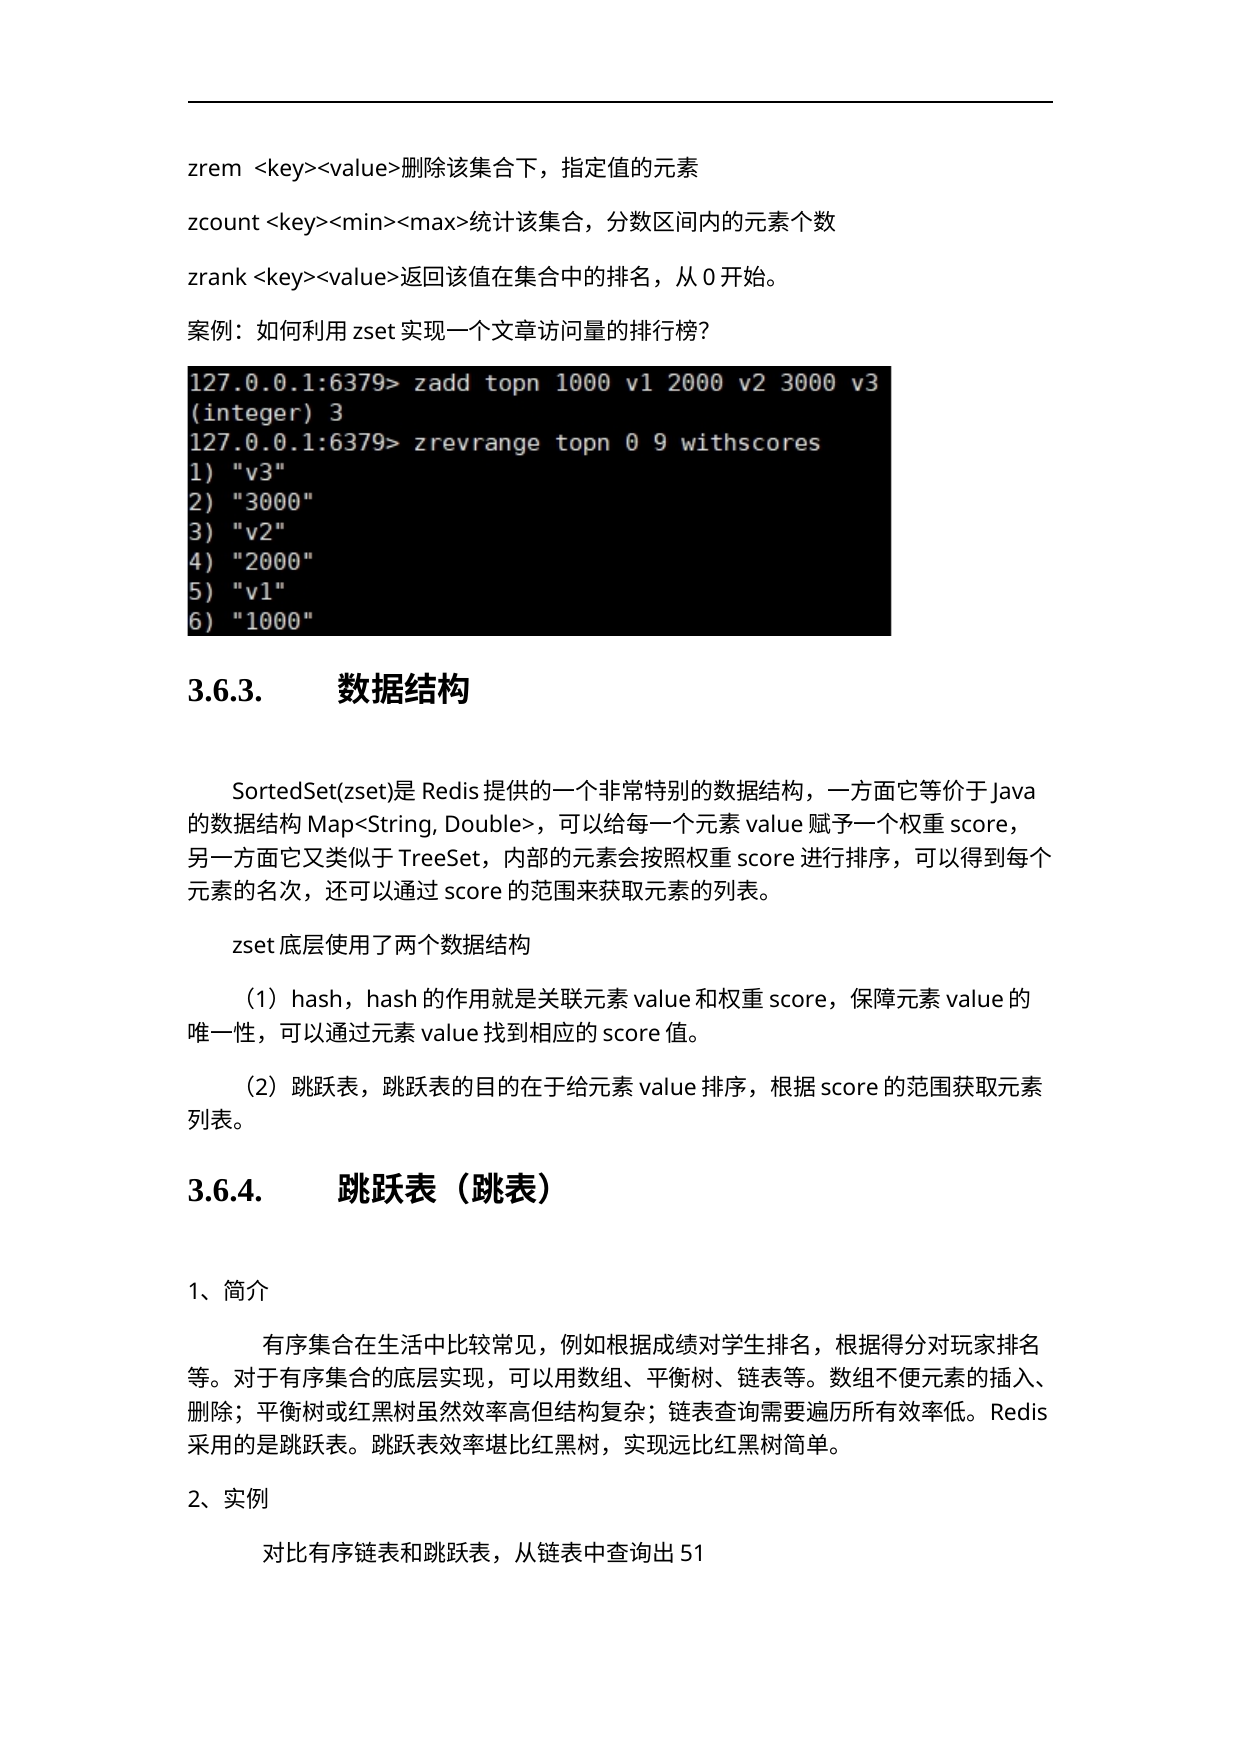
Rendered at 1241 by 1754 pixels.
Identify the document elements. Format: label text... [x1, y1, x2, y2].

text zset底层使用了两个数据结构 [187, 927, 1053, 960]
text 案例：如何利用zset实现一个文章访问量的排行榜？ [187, 312, 1053, 346]
text 2、实例 [187, 1481, 1053, 1514]
text 1、简介 [187, 1273, 1053, 1306]
text SortedSet(zset)是Redis提供的一个非常特别的数据结构，一方面它等价于Java的数据结构Map<String, Double>，可以给每一个元素value赋予一个权重score，另一方面它又类似于TreeSet，内部的元素会按照权重score进行排序，可以得到每个元素的名次，还可以通过score的范围来获取元素的列表。 [187, 773, 1053, 906]
text zcount <key><min><max>统计该集合，分数区间内的元素个数 [187, 204, 1053, 237]
subtitle 跳跃表（跳表） [187, 1162, 1053, 1211]
picture [187, 366, 893, 636]
subtitle 数据结构 [187, 662, 1053, 711]
text 对比有序链表和跳跃表，从链表中查询出51 [187, 1535, 1053, 1568]
text 有序集合在生活中比较常见，例如根据成绩对学生排名，根据得分对玩家排名等。对于有序集合的底层实现，可以用数组、平衡树、链表等。数组不便元素的插入、删除；平衡树或红黑树虽然效率高但结构复杂；链表查询需要遍历所有效率低。Redis采用的是跳跃表。跳跃表效率堪比红黑树，实现远比红黑树简单。 [187, 1327, 1053, 1460]
text （1）hash，hash的作用就是关联元素value和权重score，保障元素value的唯一性，可以通过元素value找到相应的score值。 [187, 981, 1053, 1048]
text （2）跳跃表，跳跃表的目的在于给元素value排序，根据score的范围获取元素列表。 [187, 1069, 1053, 1135]
text zrem <key><value>删除该集合下，指定值的元素 [187, 150, 1053, 183]
text zrank <key><value>返回该值在集合中的排名，从0开始。 [187, 258, 1053, 292]
